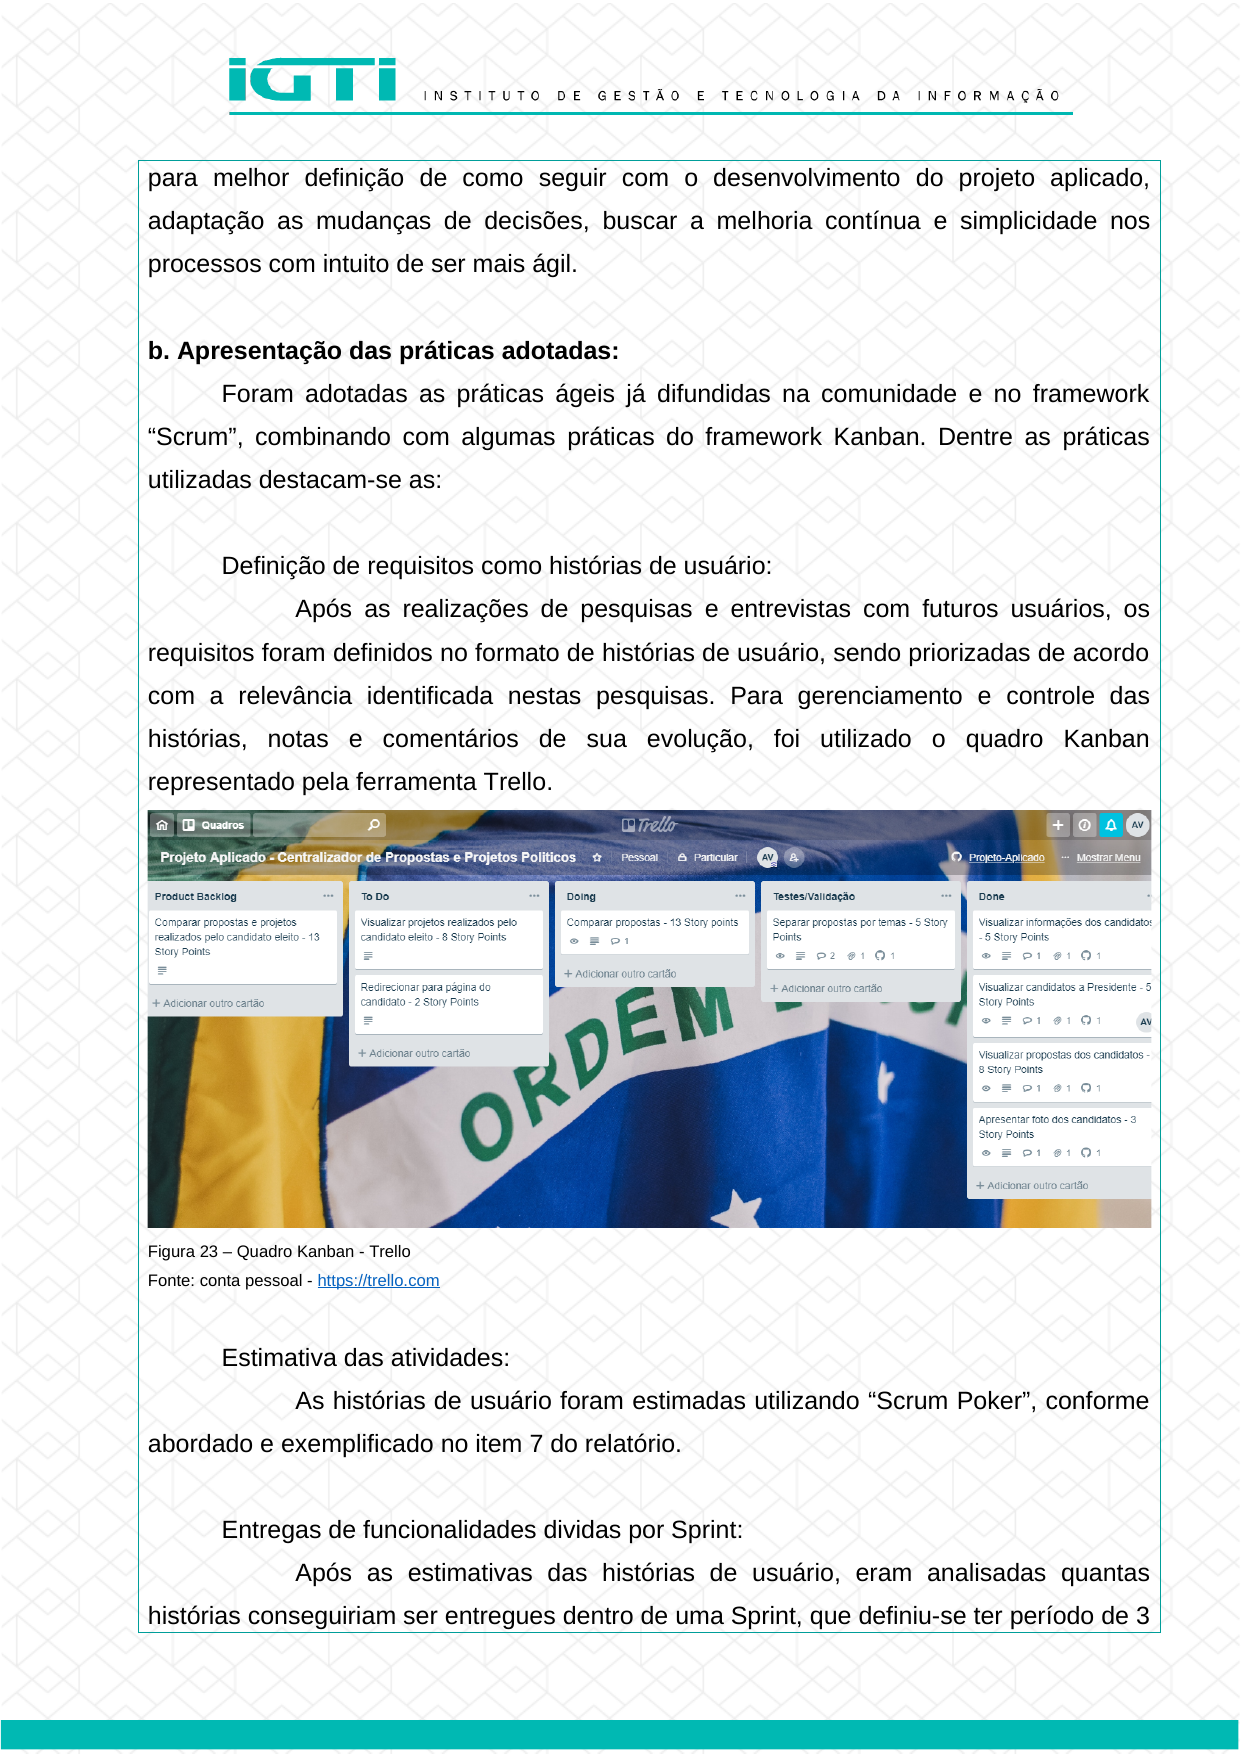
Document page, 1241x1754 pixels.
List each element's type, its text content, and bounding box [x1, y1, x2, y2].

picture [1, 3, 1241, 1754]
text Entregas de funcionalidades dividas por Sprint: [139, 1512, 1160, 1544]
text Definição de requisitos como histórias de usuário: [139, 548, 1160, 580]
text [139, 161, 1160, 278]
text Foram adotadas as práticas ágeis já difundidas na comunidade e no framework “Scrum”, combinando com algumas práticas do framework Kanban. Dentre as práticas utilizadas destacam-se as: [139, 376, 1160, 494]
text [139, 1555, 1160, 1632]
text Fonte: conta pessoal - https://trello.com [139, 1267, 1160, 1290]
text Figura 23 – Quadro Kanban - Trello [139, 1239, 1160, 1261]
text Após as realizações de pesquisas e entrevistas com futuros usuários, os requisitos foram definidos no formato de histórias de usuário, sendo priorizadas de acordo com a relevância identificada nestas pesquisas. Para gerenciamento e controle das histórias, notas e comentários de sua evolução, foi utilizado o quadro Kanban representado pela ferramenta Trello. [139, 591, 1160, 796]
text As histórias de usuário foram estimadas utilizando “Scrum Poker”, conforme abordado e exemplificado no item 7 do relatório. [139, 1382, 1160, 1457]
text b. Apresentação das práticas adotadas: [139, 333, 1160, 364]
text Estimativa das atividades: [139, 1339, 1160, 1371]
